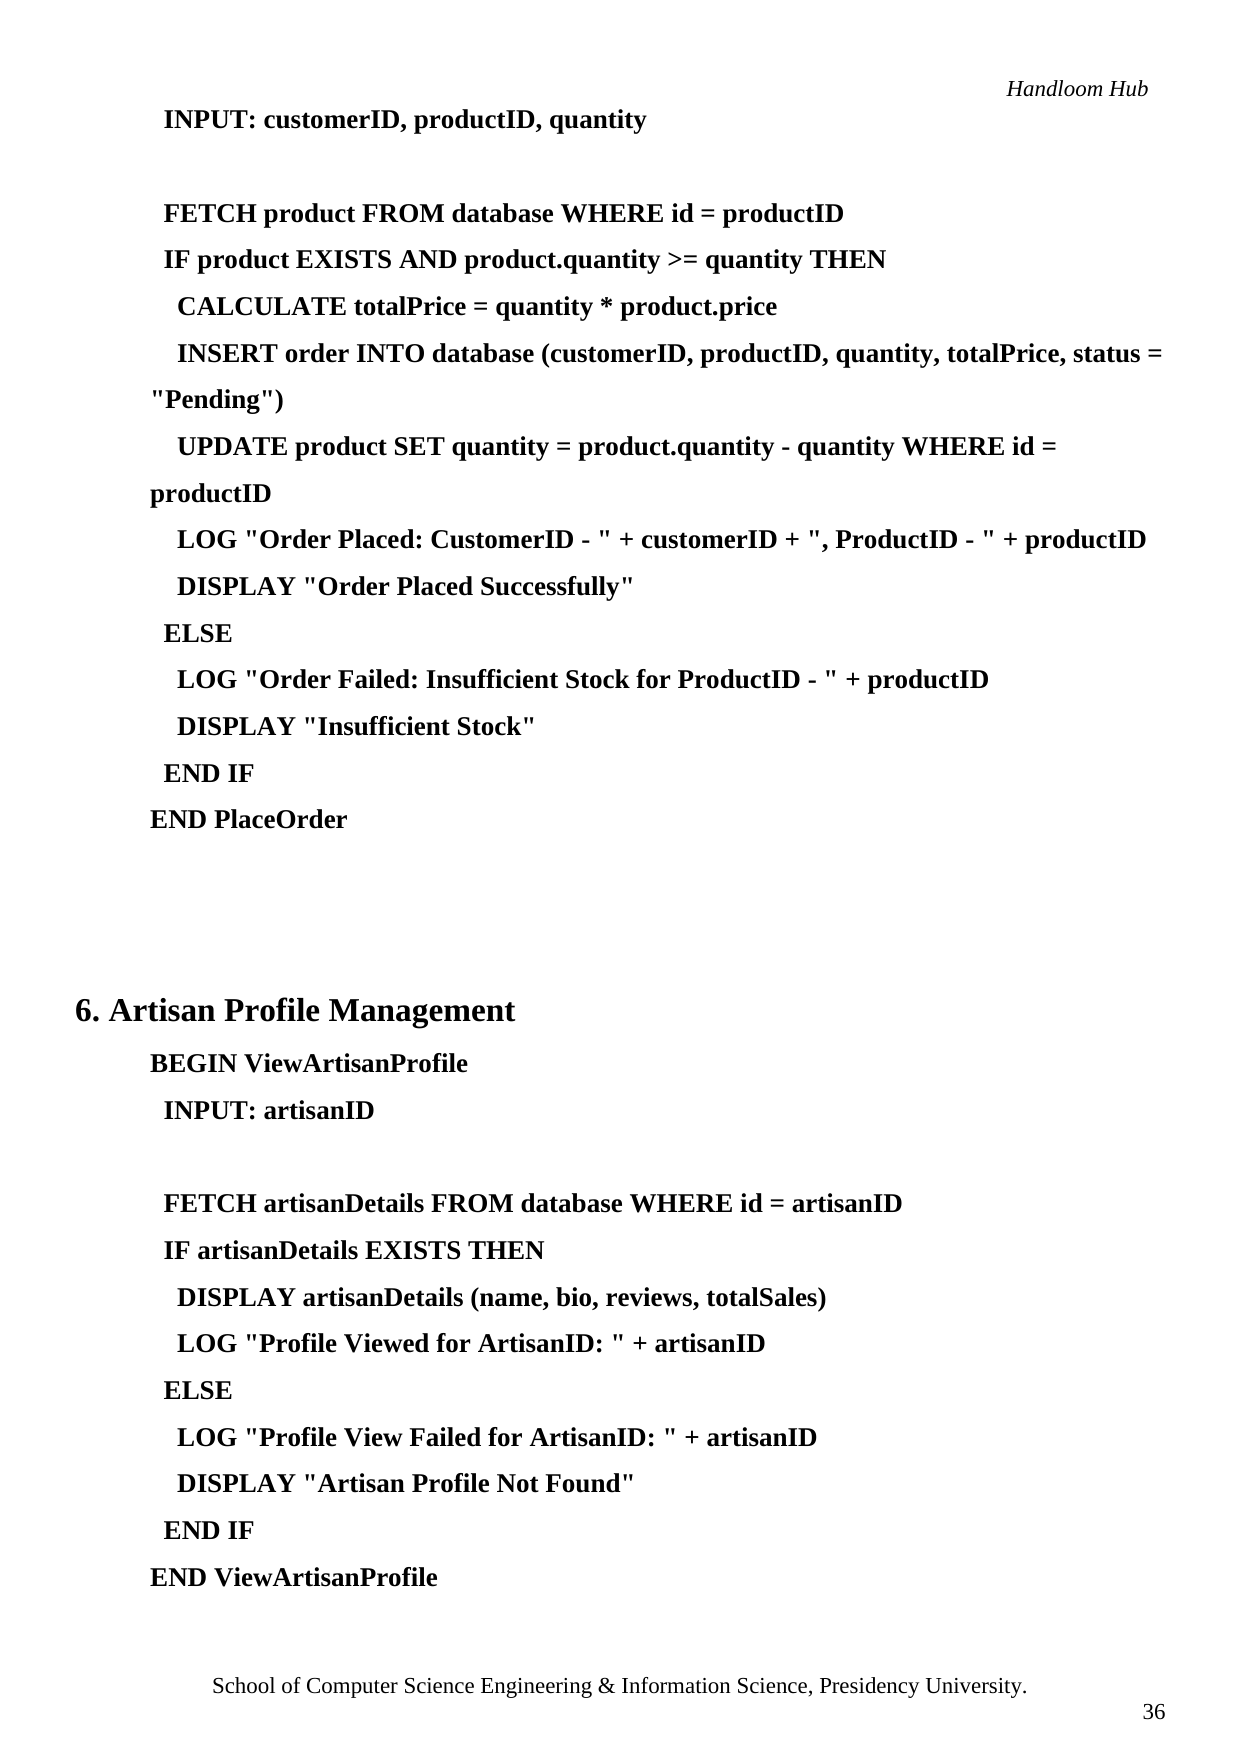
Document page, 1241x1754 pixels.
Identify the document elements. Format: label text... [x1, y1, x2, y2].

text DISPLAY "Order Placed Successfully" [150, 570, 1165, 601]
text ELSE [150, 617, 1165, 648]
text INPUT: customerID, productID, quantity [150, 103, 1165, 134]
text BEGIN ViewArtisanProfile [150, 1048, 1165, 1079]
text FETCH artisanDetails FROM database WHERE id = artisanID [150, 1188, 1165, 1219]
text END ViewArtisanProfile [150, 1561, 1165, 1592]
text ELSE [150, 1374, 1165, 1405]
text IF product EXISTS AND product.quantity >= quantity THEN [150, 243, 1165, 274]
text DISPLAY "Artisan Profile Not Found" [150, 1468, 1165, 1499]
text IF artisanDetails EXISTS THEN [150, 1234, 1165, 1265]
text 6. Artisan Profile Management [75, 990, 1165, 1028]
text LOG "Profile View Failed for ArtisanID: " + artisanID [150, 1421, 1165, 1452]
text END IF [150, 1514, 1165, 1545]
text FETCH product FROM database WHERE id = productID [150, 197, 1165, 228]
text DISPLAY "Insufficient Stock" [150, 710, 1165, 741]
text INPUT: artisanID [150, 1094, 1165, 1125]
text LOG "Order Placed: CustomerID - " + customerID + ", ProductID - " + productID [150, 523, 1165, 554]
text LOG "Profile Viewed for ArtisanID: " + artisanID [150, 1328, 1165, 1359]
text END IF [150, 757, 1165, 788]
text UPDATE product SET quantity = product.quantity - quantity WHERE id = productID [150, 430, 1165, 508]
text INSERT order INTO database (customerID, productID, quantity, totalPrice, status = "Pending") [150, 337, 1165, 414]
text CALCULATE totalPrice = quantity * product.price [150, 290, 1165, 321]
text DISPLAY artisanDetails (name, bio, reviews, totalSales) [150, 1281, 1165, 1312]
text LOG "Order Failed: Insufficient Stock for ProductID - " + productID [150, 663, 1165, 694]
text END PlaceOrder [150, 803, 1165, 834]
